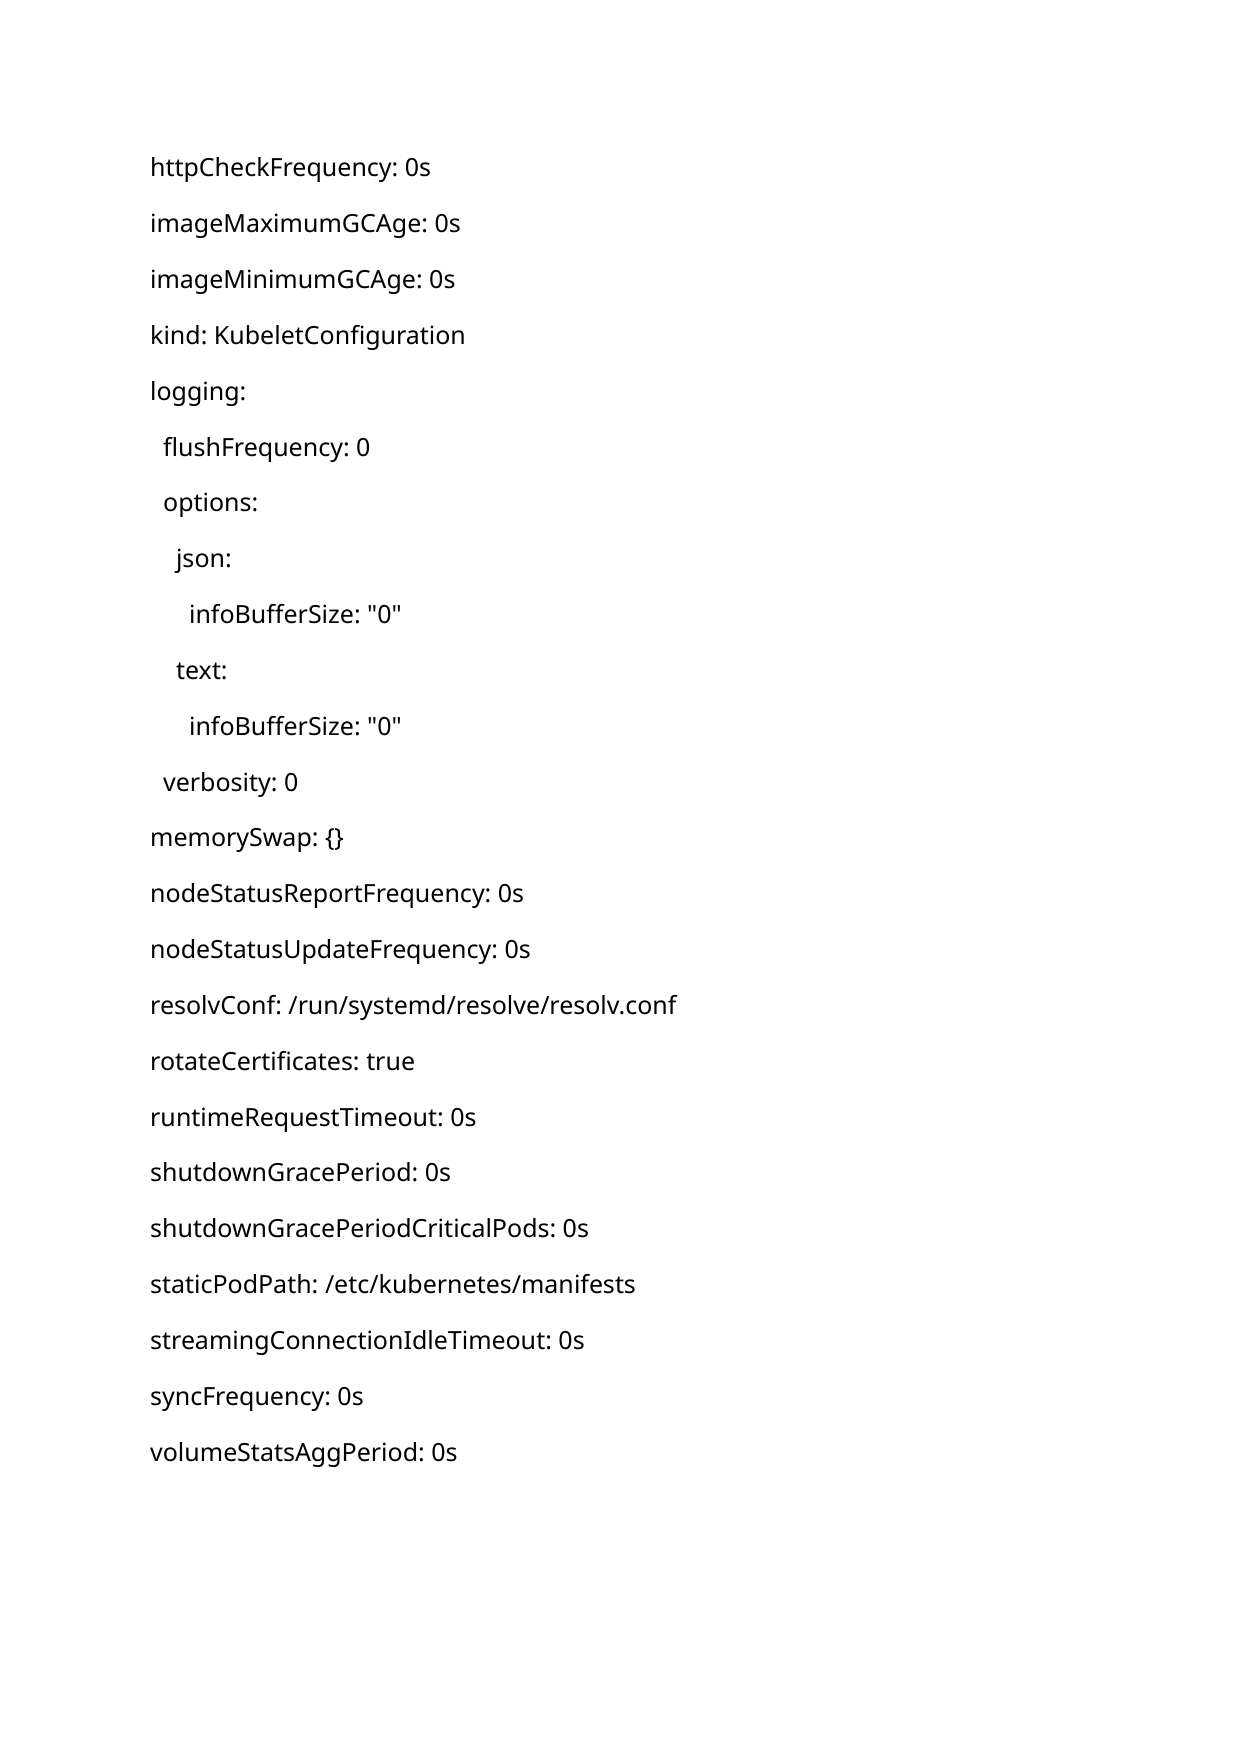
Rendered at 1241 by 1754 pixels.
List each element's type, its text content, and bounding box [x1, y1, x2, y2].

text runtimeRequestTimeout: 0s [150, 1099, 1090, 1133]
text flushFrequency: 0 [150, 429, 1090, 463]
text json: [150, 541, 1090, 575]
text infoBufferSize: "0" [150, 708, 1090, 742]
text verbosity: 0 [150, 764, 1090, 798]
text kind: KubeletConfiguration [150, 317, 1090, 352]
text staticPodPath: /etc/kubernetes/manifests [150, 1267, 1090, 1301]
text rotateCertificates: true [150, 1043, 1090, 1077]
text streamingConnectionIdleTimeout: 0s [150, 1322, 1090, 1357]
text shutdownGracePeriod: 0s [150, 1155, 1090, 1189]
text volumeStatsAggPeriod: 0s [150, 1434, 1090, 1468]
text options: [150, 485, 1090, 519]
text nodeStatusUpdateFrequency: 0s [150, 932, 1090, 966]
text shutdownGracePeriodCriticalPods: 0s [150, 1211, 1090, 1245]
text memorySwap: {} [150, 820, 1090, 854]
text resolvConf: /run/systemd/resolve/resolv.conf [150, 987, 1090, 1022]
text syncFrequency: 0s [150, 1378, 1090, 1412]
text imageMinimumGCAge: 0s [150, 262, 1090, 296]
text text: [150, 652, 1090, 687]
text httpCheckFrequency: 0s [150, 150, 1090, 184]
text imageMaximumGCAge: 0s [150, 206, 1090, 240]
text infoBufferSize: "0" [150, 597, 1090, 631]
text logging: [150, 373, 1090, 407]
text nodeStatusReportFrequency: 0s [150, 876, 1090, 910]
